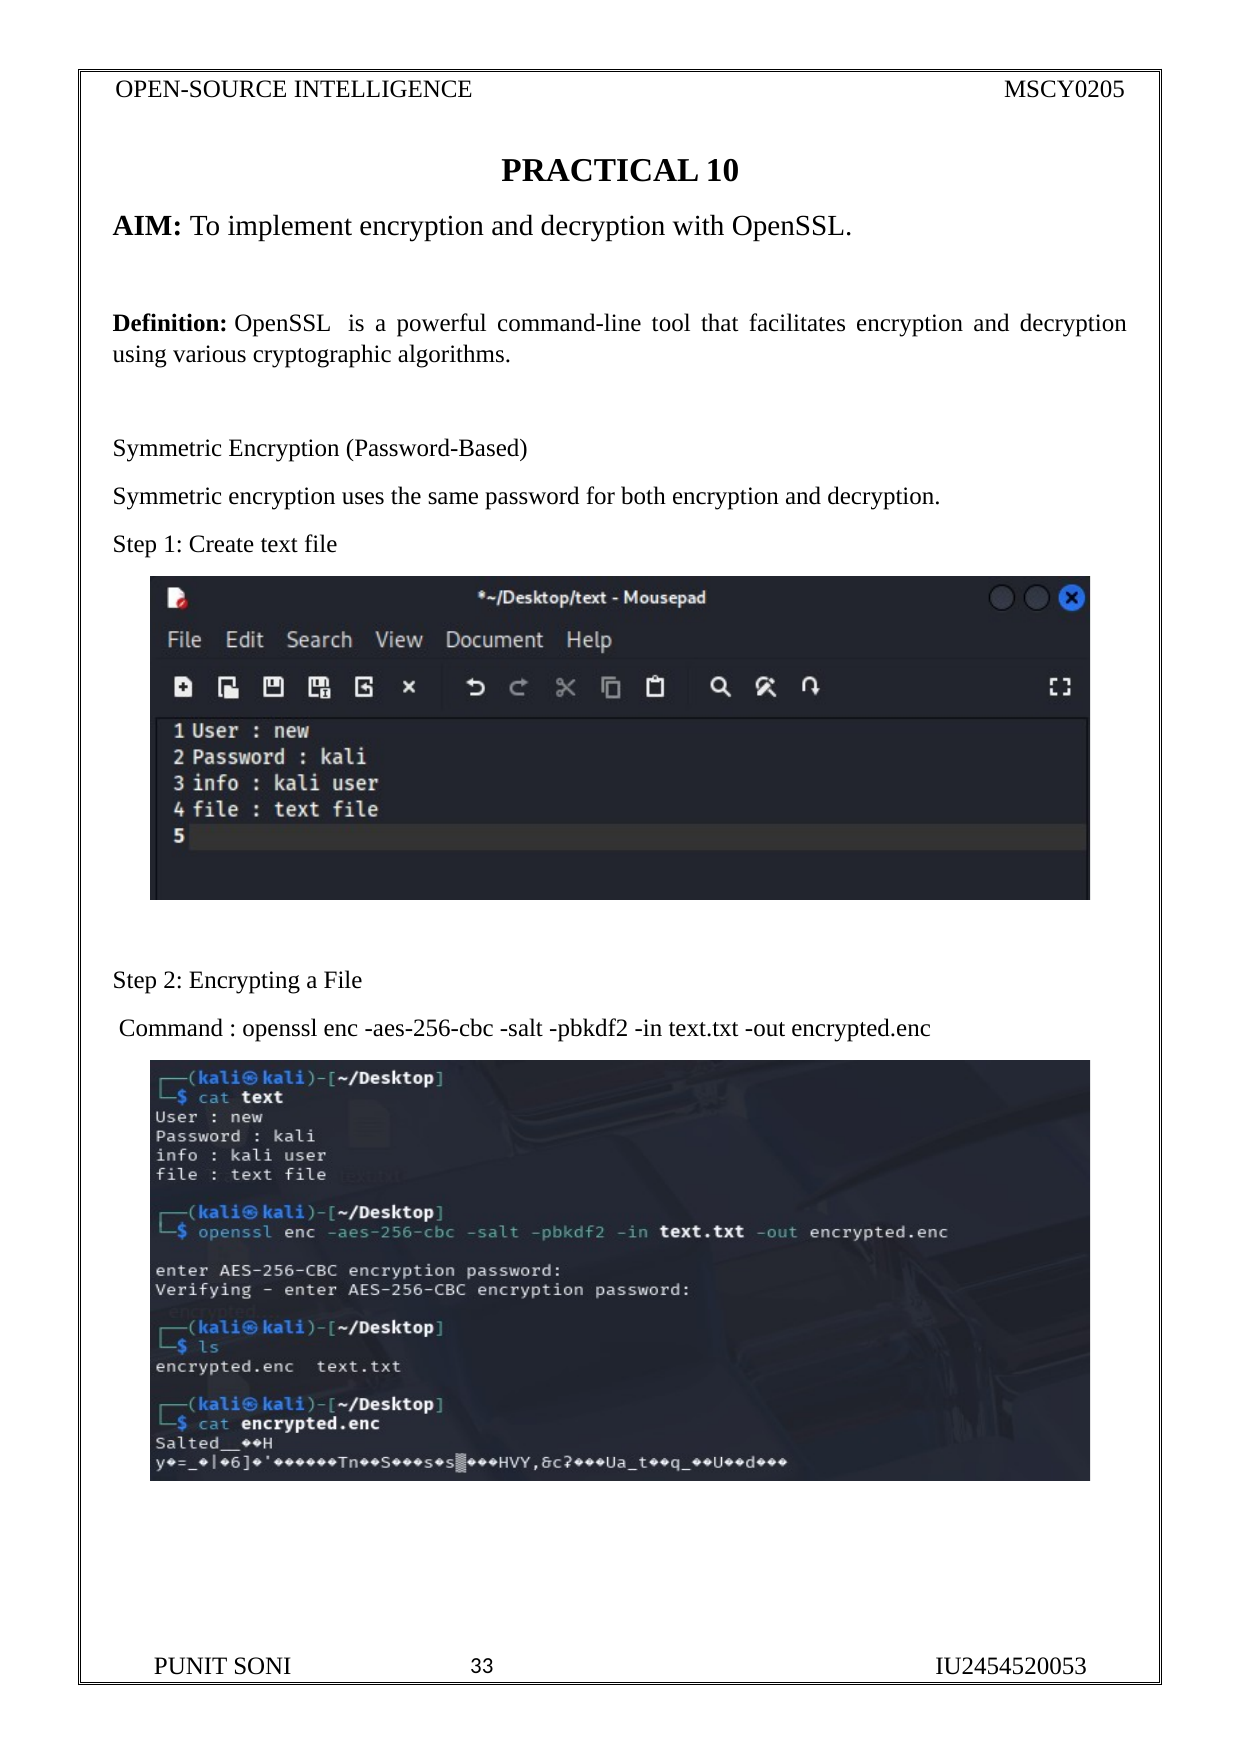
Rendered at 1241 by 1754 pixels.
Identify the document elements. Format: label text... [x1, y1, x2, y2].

picture [150, 1060, 1091, 1481]
text Step 1: Create text file [112, 529, 1128, 557]
text Command : openssl enc -aes-256-cbc -salt -pbkdf2 -in text.txt -out encrypted.enc [112, 1013, 1128, 1042]
text AIM: To implement encryption and decryption with OpenSSL. [112, 208, 1128, 242]
text Definition: OpenSSL is a powerful command-line tool that facilitates encryption and decryption using various cryptographic algorithms. [112, 308, 1128, 367]
text Symmetric encryption uses the same password for both encryption and decryption. [112, 481, 1128, 510]
text PRACTICAL 10 [112, 150, 1128, 188]
text Symmetric Encryption (Password-Based) [112, 433, 1128, 462]
text Step 2: Encrypting a File [112, 965, 1128, 994]
picture [150, 576, 1091, 900]
